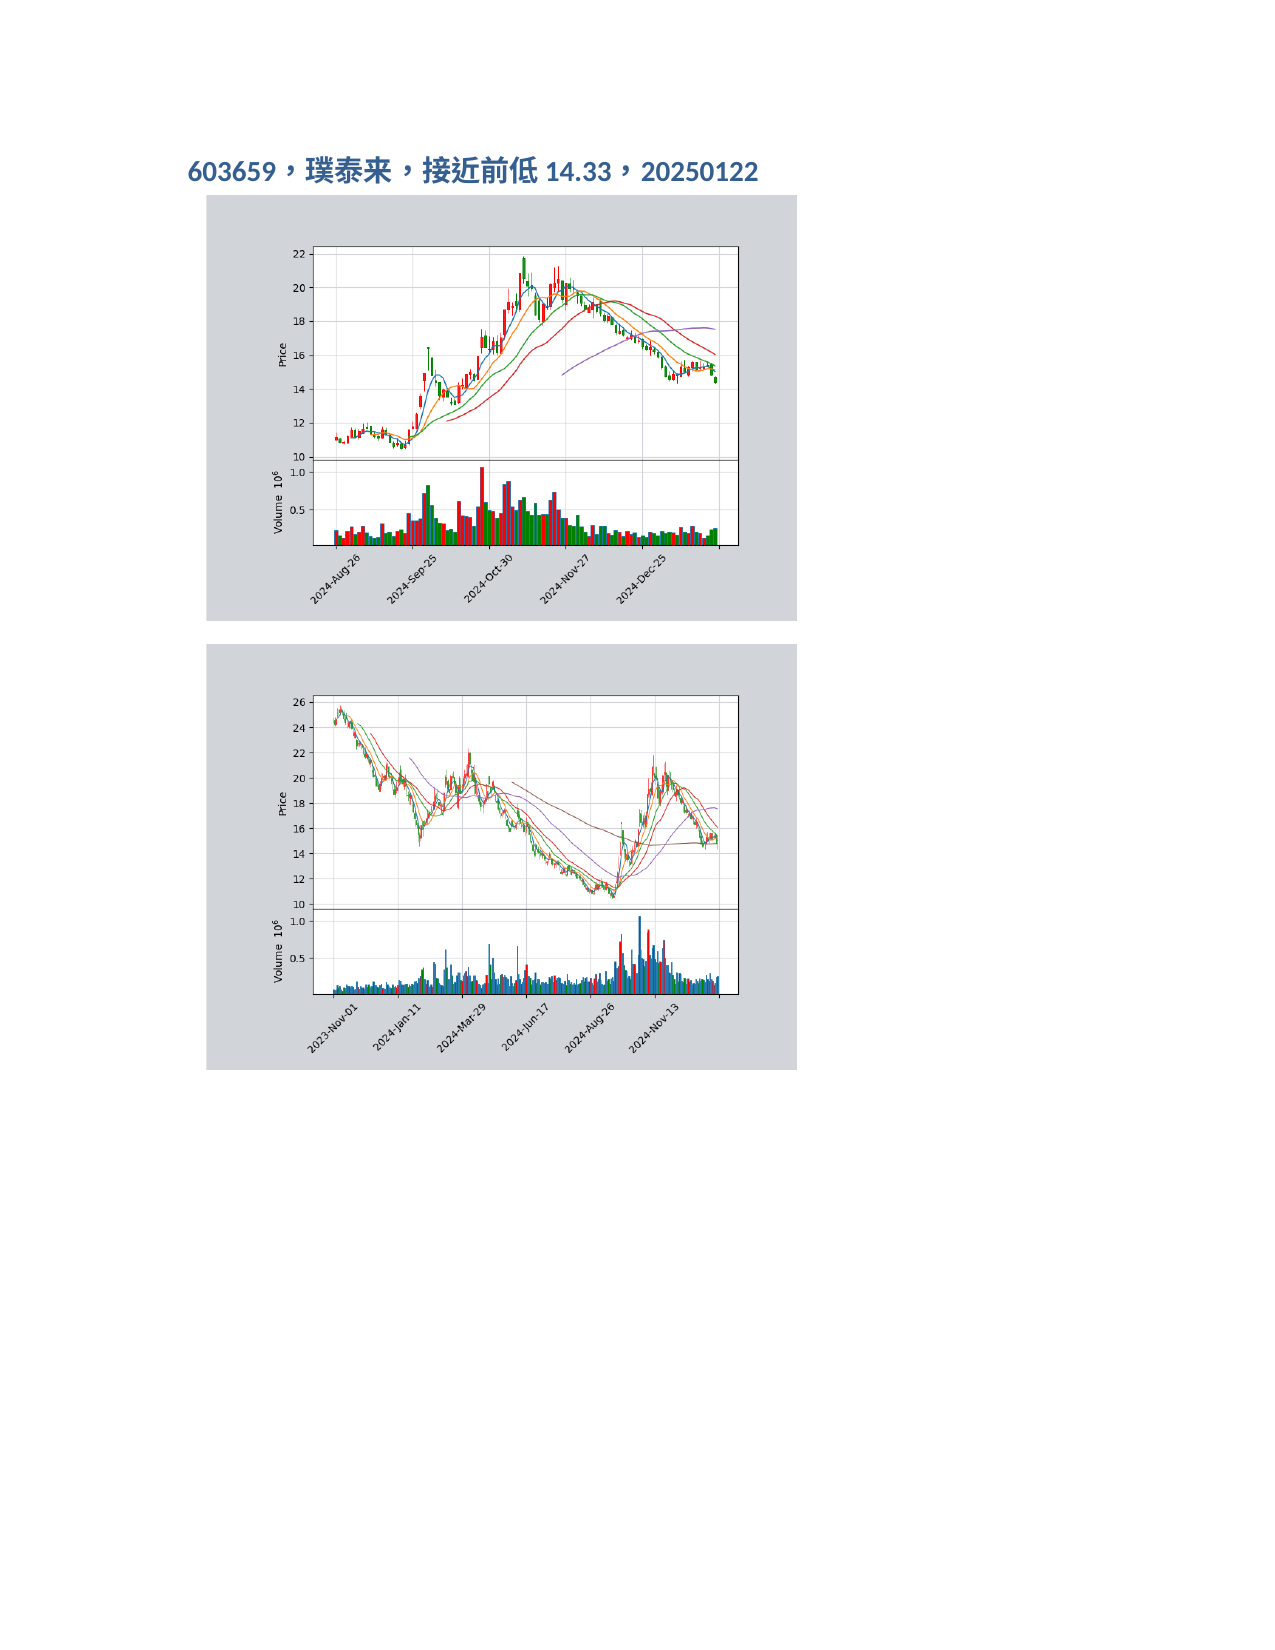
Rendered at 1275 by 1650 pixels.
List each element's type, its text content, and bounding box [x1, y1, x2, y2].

picture [206, 644, 797, 1070]
picture [206, 195, 797, 621]
subtitle 603659，璞泰来，接近前低14.33，20250122 [187, 150, 1087, 190]
